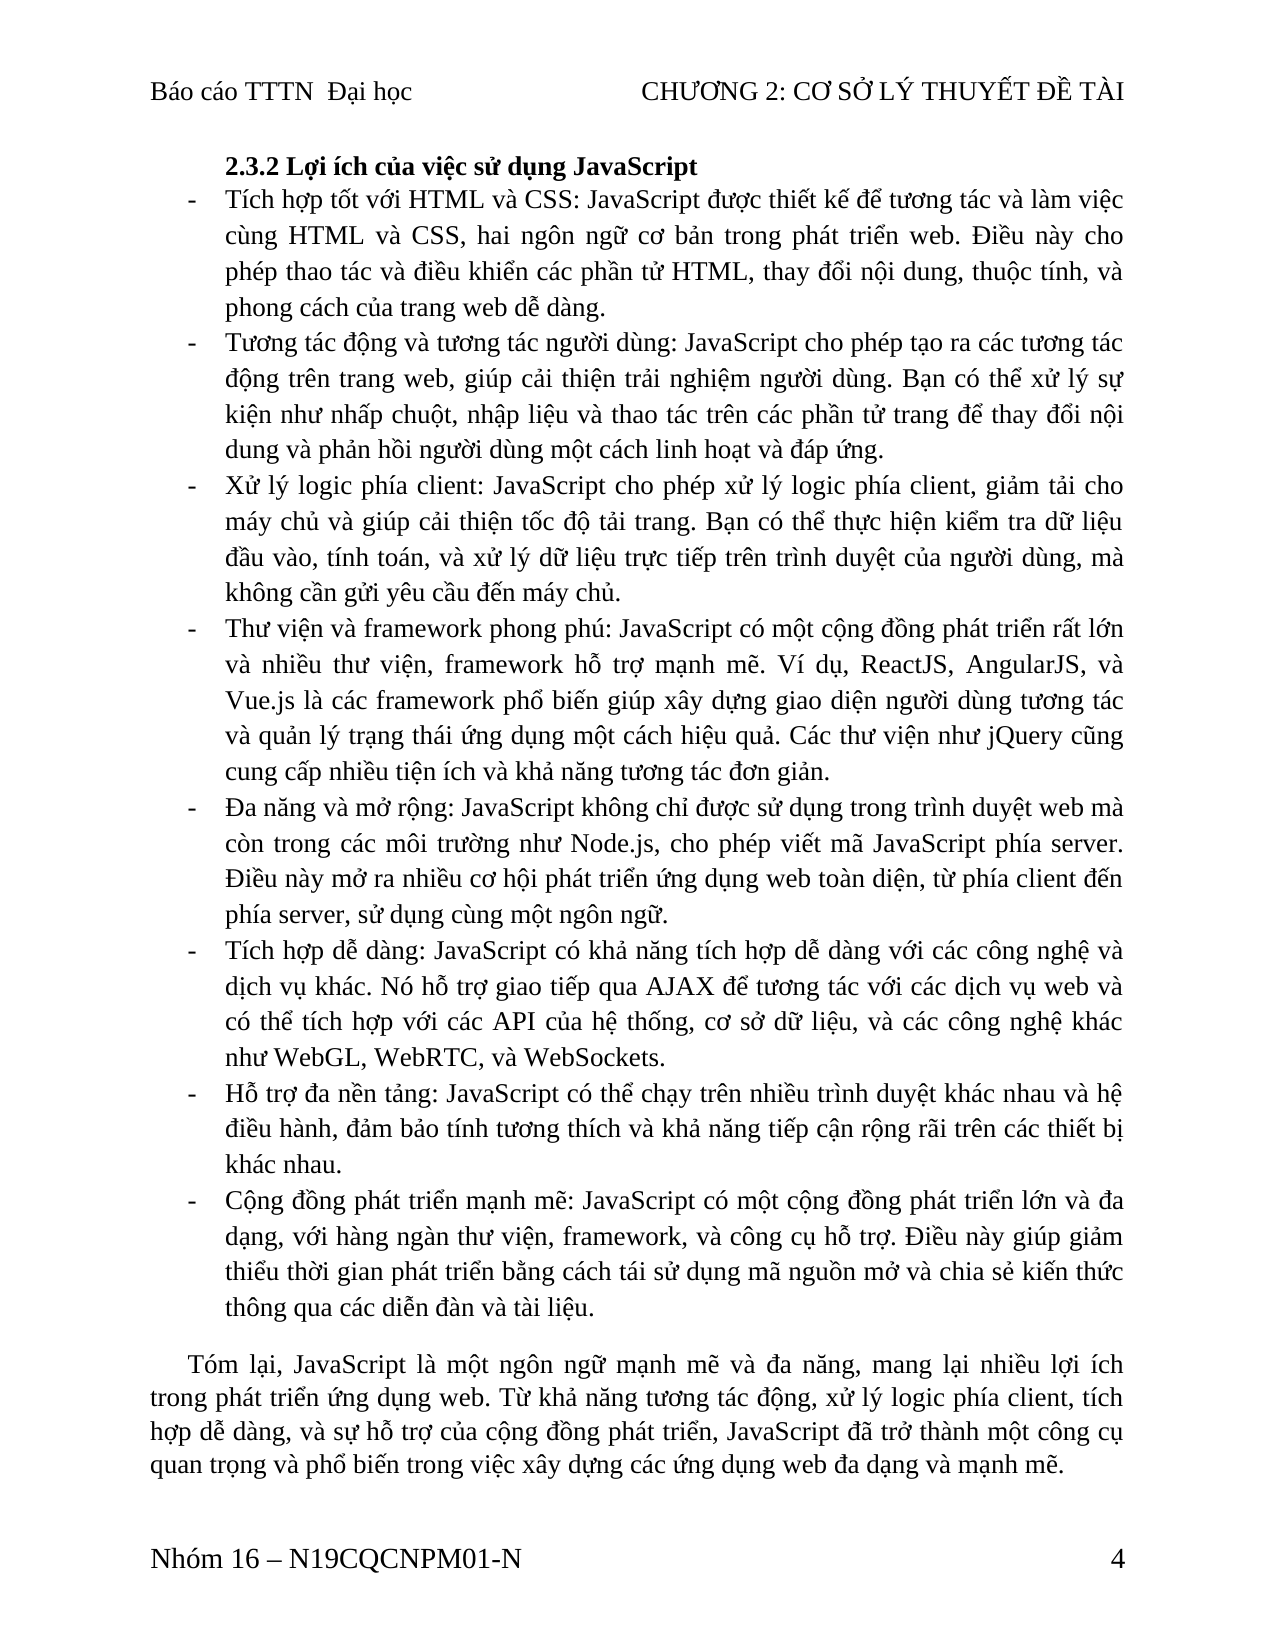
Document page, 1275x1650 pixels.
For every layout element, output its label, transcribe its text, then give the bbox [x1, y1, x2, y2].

list Cộng đồng phát triển mạnh mẽ: JavaScript có một cộng đồng phát triển lớn và đa dạng, với hàng ngàn thư viện, framework, và công cụ hỗ trợ. Điều này giúp giảm thiểu thời gian phát triển bằng cách tái sử dụng mã nguồn mở và chia sẻ kiến thức thông qua các diễn đàn và tài liệu. [187, 1184, 1125, 1322]
list Hỗ trợ đa nền tảng: JavaScript có thể chạy trên nhiều trình duyệt khác nhau và hệ điều hành, đảm bảo tính tương thích và khả năng tiếp cận rộng rãi trên các thiết bị khác nhau. [187, 1077, 1125, 1179]
list Đa năng và mở rộng: JavaScript không chỉ được sử dụng trong trình duyệt web mà còn trong các môi trường như Node.js, cho phép viết mã JavaScript phía server. Điều này mở ra nhiều cơ hội phát triển ứng dụng web toàn diện, từ phía client đến phía server, sử dụng cùng một ngôn ngữ. [187, 791, 1125, 929]
text Tóm lại, JavaScript là một ngôn ngữ mạnh mẽ và đa năng, mang lại nhiều lợi ích trong phát triển ứng dụng web. Từ khả năng tương tác động, xử lý logic phía client, tích hợp dễ dàng, và sự hỗ trợ của cộng đồng phát triển, JavaScript đã trở thành một công cụ quan trọng và phổ biến trong việc xây dựng các ứng dụng web đa dạng và mạnh mẽ. [150, 1348, 1125, 1479]
list Tương tác động và tương tác người dùng: JavaScript cho phép tạo ra các tương tác động trên trang web, giúp cải thiện trải nghiệm người dùng. Bạn có thể xử lý sự kiện như nhấp chuột, nhập liệu và thao tác trên các phần tử trang để thay đổi nội dung và phản hồi người dùng một cách linh hoạt và đáp ứng. [187, 326, 1125, 465]
list Xử lý logic phía client: JavaScript cho phép xử lý logic phía client, giảm tải cho máy chủ và giúp cải thiện tốc độ tải trang. Bạn có thể thực hiện kiểm tra dữ liệu đầu vào, tính toán, và xử lý dữ liệu trực tiếp trên trình duyệt của người dùng, mà không cần gửi yêu cầu đến máy chủ. [187, 469, 1125, 608]
list Thư viện và framework phong phú: JavaScript có một cộng đồng phát triển rất lớn và nhiều thư viện, framework hỗ trợ mạnh mẽ. Ví dụ, ReactJS, AngularJS, và Vue.js là các framework phổ biến giúp xây dựng giao diện người dùng tương tác và quản lý trạng thái ứng dụng một cách hiệu quả. Các thư viện như jQuery cũng cung cấp nhiều tiện ích và khả năng tương tác đơn giản. [187, 612, 1125, 786]
list Tích hợp dễ dàng: JavaScript có khả năng tích hợp dễ dàng với các công nghệ và dịch vụ khác. Nó hỗ trợ giao tiếp qua AJAX để tương tác với các dịch vụ web và có thể tích hợp với các API của hệ thống, cơ sở dữ liệu, và các công nghệ khác như WebGL, WebRTC, và WebSockets. [187, 934, 1125, 1072]
list Tích hợp tốt với HTML và CSS: JavaScript được thiết kế để tương tác và làm việc cùng HTML và CSS, hai ngôn ngữ cơ bản trong phát triển web. Điều này cho phép thao tác và điều khiển các phần tử HTML, thay đổi nội dung, thuộc tính, và phong cách của trang web dễ dàng. [187, 183, 1125, 322]
subtitle 2.3.2 Lợi ích của việc sử dụng JavaScript [150, 150, 1125, 181]
